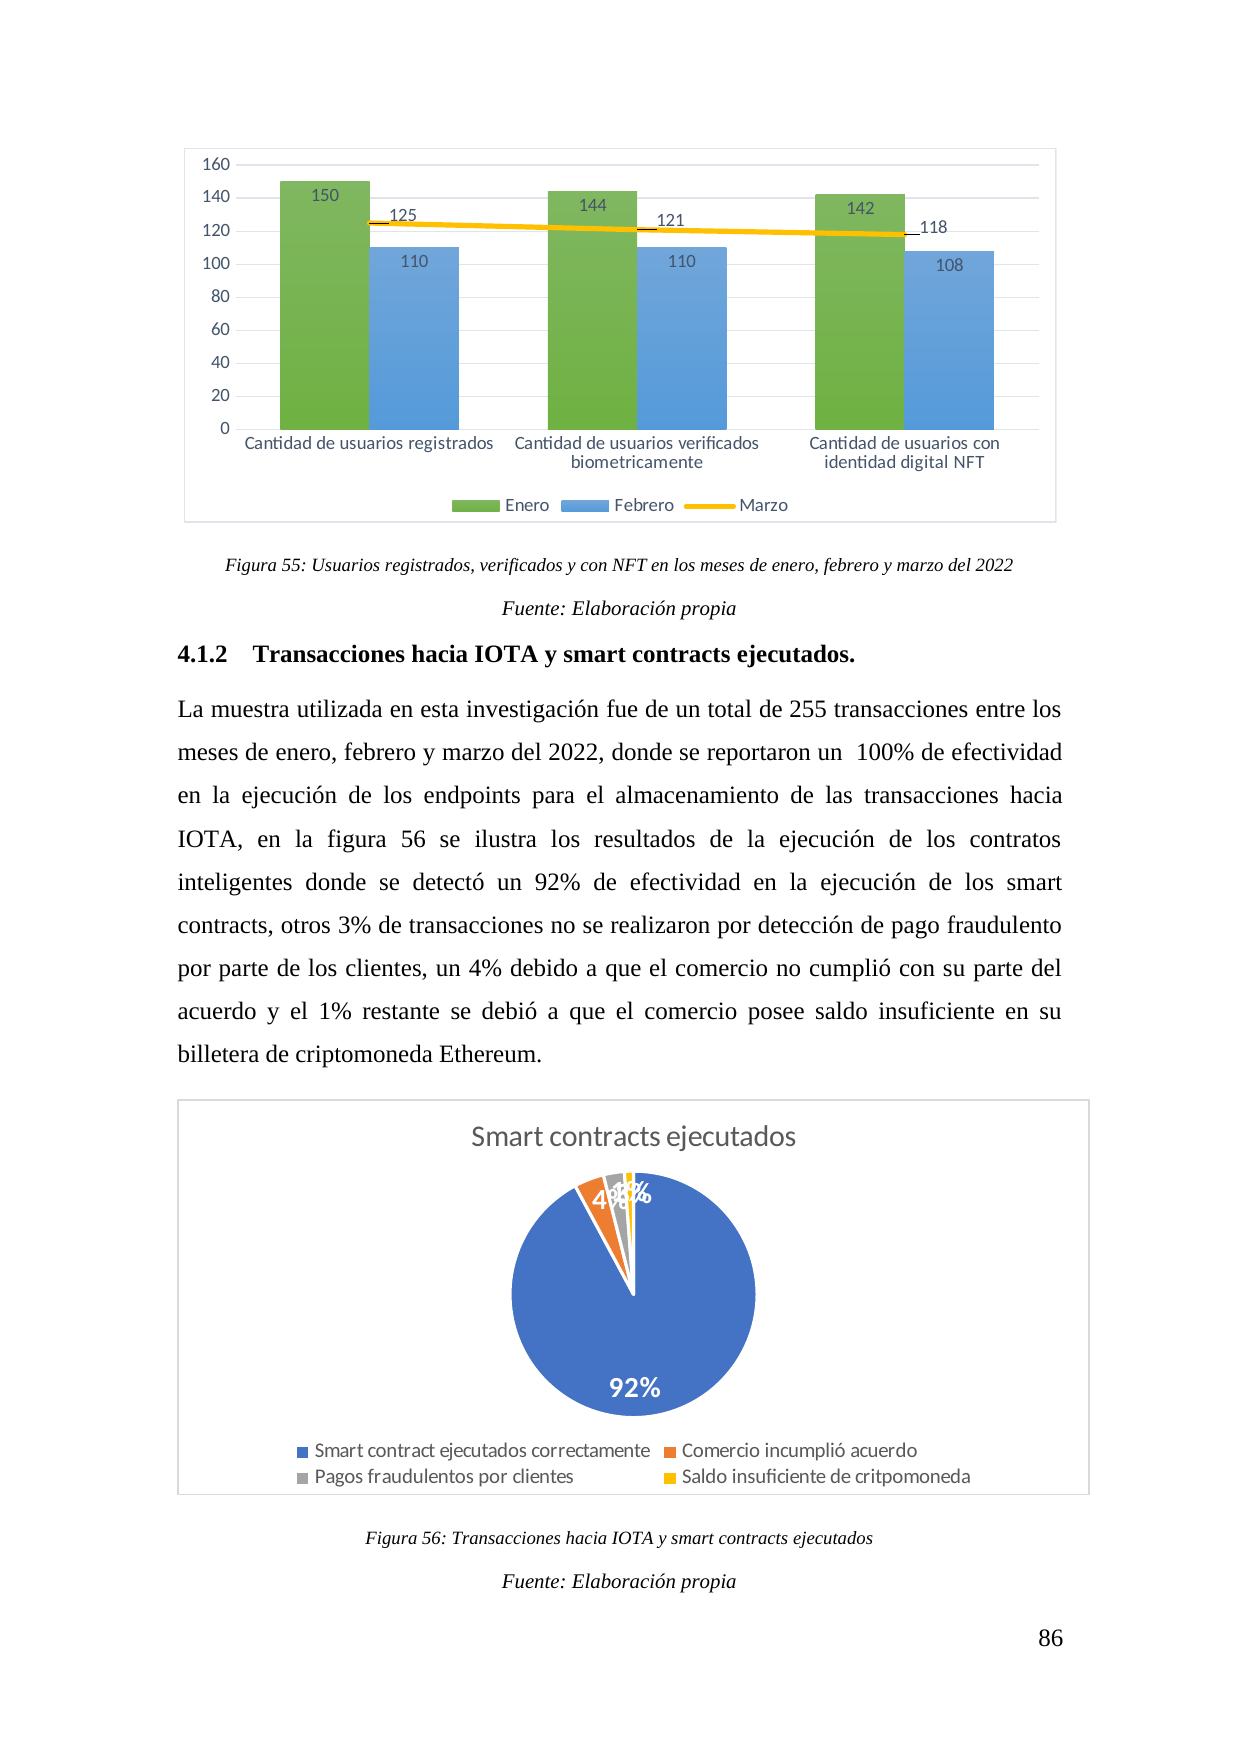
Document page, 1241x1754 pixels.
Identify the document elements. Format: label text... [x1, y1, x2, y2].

list Transacciones hacia IOTA y smart contracts ejecutados. [177, 639, 1063, 667]
text Fuente: Elaboración propia [177, 1569, 1063, 1593]
text Fuente: Elaboración propia [177, 596, 1063, 620]
text La muestra utilizada en esta investigación fue de un total de 255 transacciones entre los meses de enero, febrero y marzo del 2022, donde se reportaron un 100% de efectividad en la ejecución de los endpoints para el almacenamiento de las transacciones hacia IOTA, en la figura 56 se ilustra los resultados de la ejecución de los contratos inteligentes donde se detectó un 92% de efectividad en la ejecución de los smart contracts, otros 3% de transacciones no se realizaron por detección de pago fraudulento por parte de los clientes, un 4% debido a que el comercio no cumplió con su parte del acuerdo y el 1% restante se debió a que el comercio posee saldo insuficiente en su billetera de criptomoneda Ethereum. [177, 694, 1063, 1068]
text Figura 55: Usuarios registrados, verificados y con NFT en los meses de enero, febrero y marzo del 2022 [177, 554, 1063, 575]
text Figura 56: Transacciones hacia IOTA y smart contracts ejecutados [177, 1527, 1063, 1548]
